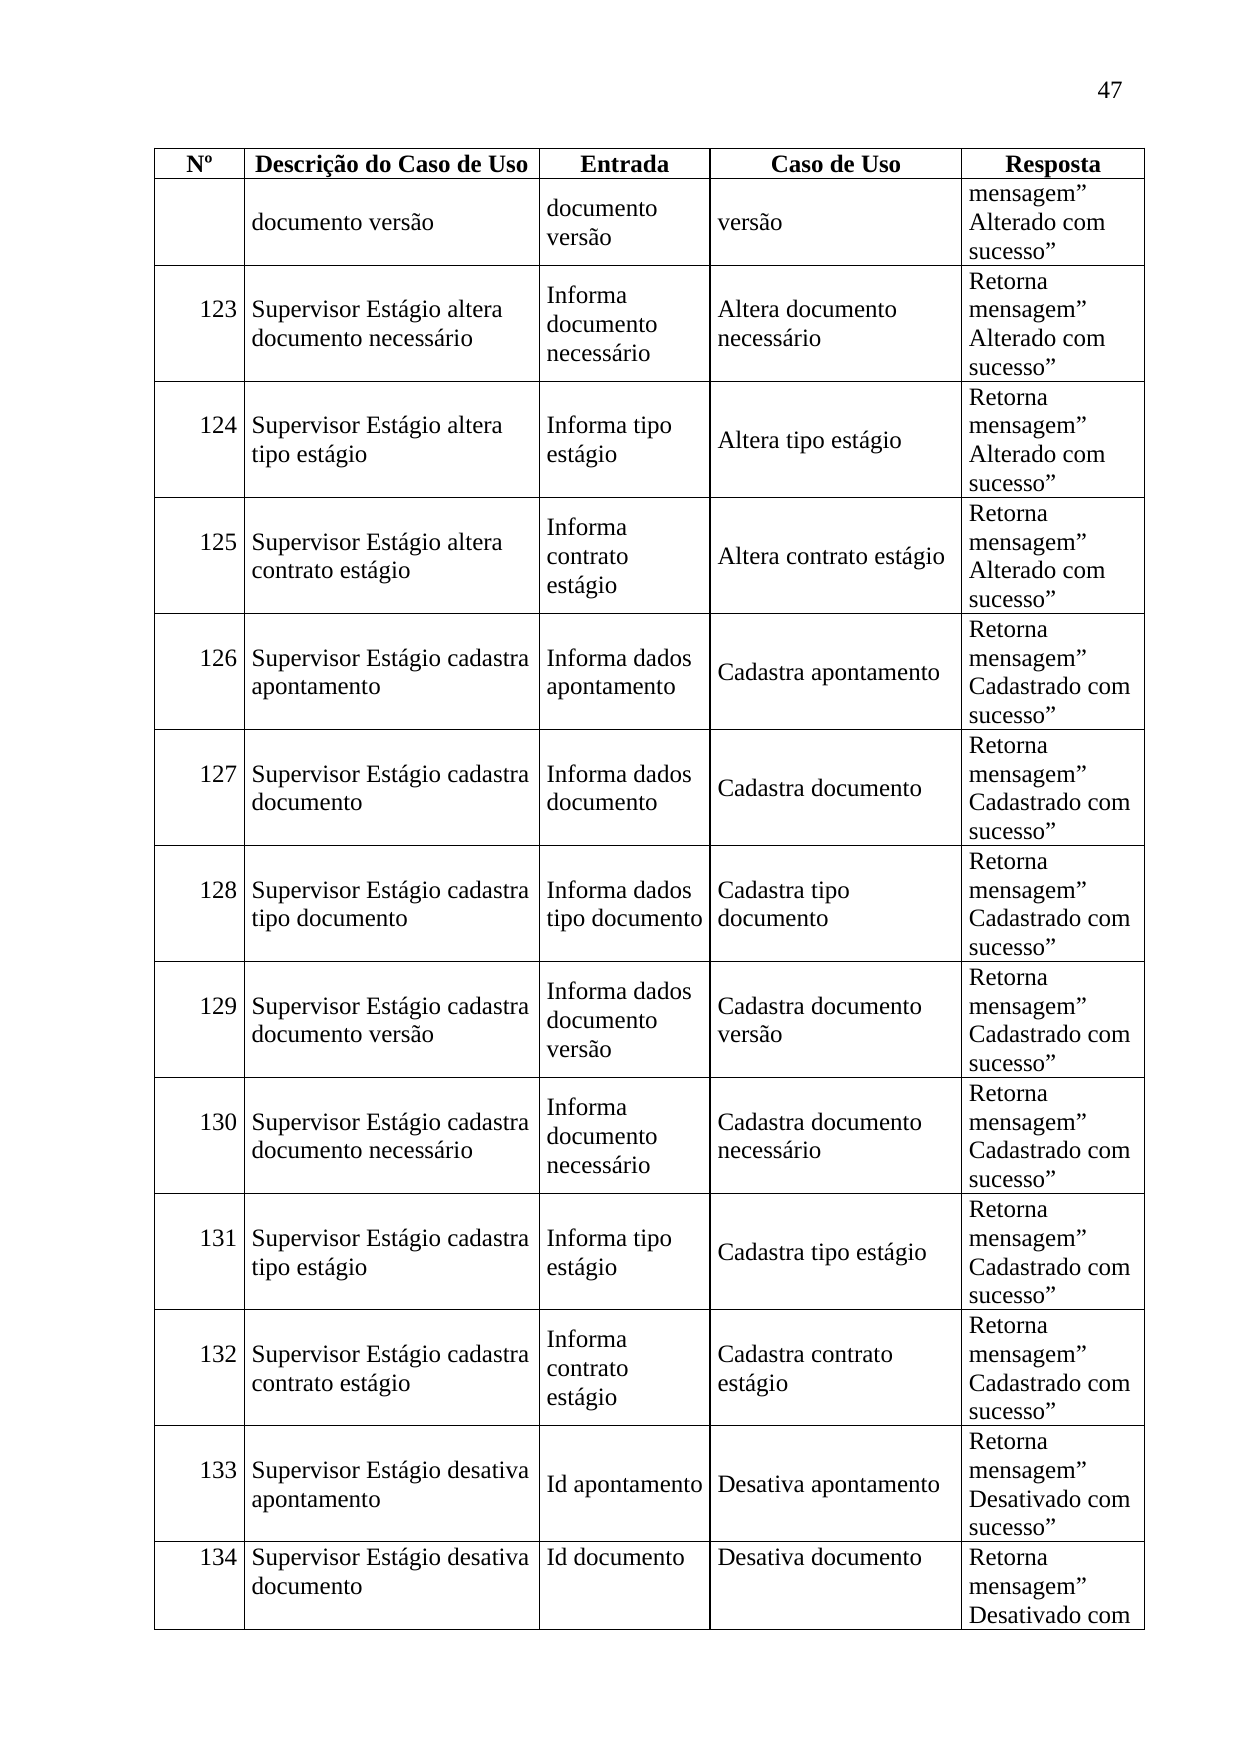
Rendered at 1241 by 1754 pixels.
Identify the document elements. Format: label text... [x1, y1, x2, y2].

table_cell Retorna mensagem” Cadastrado com sucesso” [962, 1194, 1144, 1309]
table_cell Retorna mensagem” Alterado com sucesso” [962, 266, 1144, 381]
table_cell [962, 1542, 1144, 1628]
table_cell [155, 614, 244, 729]
table_cell Informa dados apontamento [540, 614, 709, 729]
table_cell Cadastra tipo documento [711, 846, 961, 961]
table_header Caso de Uso [711, 149, 961, 177]
table_cell Retorna mensagem” Alterado com sucesso” [962, 498, 1144, 613]
table_cell [155, 382, 244, 497]
table_cell Retorna mensagem” Alterado com sucesso” [962, 382, 1144, 497]
table_cell [155, 266, 244, 381]
table_cell Altera documento necessário [711, 266, 961, 381]
table_cell Supervisor Estágio altera contrato estágio [245, 498, 539, 613]
table_cell Cadastra apontamento [711, 614, 961, 729]
table_header Nº [155, 149, 244, 177]
table_cell Supervisor Estágio cadastra apontamento [245, 614, 539, 729]
table_cell Supervisor Estágio altera documento necessário [245, 266, 539, 381]
table_cell Retorna mensagem” Cadastrado com sucesso” [962, 730, 1144, 845]
table_cell Informa dados tipo documento [540, 846, 709, 961]
table_cell Id apontamento [540, 1426, 709, 1541]
table_cell Supervisor Estágio desativa apontamento [245, 1426, 539, 1541]
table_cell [245, 179, 539, 265]
table_cell [155, 730, 244, 845]
table_cell [155, 1542, 244, 1628]
table_cell Supervisor Estágio cadastra documento [245, 730, 539, 845]
table_cell Cadastra tipo estágio [711, 1194, 961, 1309]
table_header Descrição do Caso de Uso [245, 149, 539, 177]
table_cell Informa tipo estágio [540, 382, 709, 497]
table_cell Supervisor Estágio cadastra contrato estágio [245, 1310, 539, 1425]
table_cell Informa dados documento versão [540, 962, 709, 1077]
table_cell [155, 179, 244, 265]
table_cell [155, 498, 244, 613]
table_cell Informa tipo estágio [540, 1194, 709, 1309]
table_cell Retorna mensagem” Cadastrado com sucesso” [962, 1310, 1144, 1425]
table_cell Informa dados documento versão [540, 179, 709, 265]
table_cell [155, 846, 244, 961]
table_cell Cadastra documento versão [711, 962, 961, 1077]
table_cell Informa documento necessário [540, 266, 709, 381]
table_cell Cadastra documento [711, 730, 961, 845]
table_cell Altera tipo estágio [711, 382, 961, 497]
table_cell Desativa apontamento [711, 1426, 961, 1541]
table_cell Cadastra documento necessário [711, 1078, 961, 1193]
table_cell Desativa documento [711, 1542, 961, 1628]
table_cell [155, 1194, 244, 1309]
table_cell Informa documento necessário [540, 1078, 709, 1193]
table_cell Altera contrato estágio [711, 498, 961, 613]
table_cell [155, 1078, 244, 1193]
table_cell Retorna mensagem” Cadastrado com sucesso” [962, 846, 1144, 961]
table_cell Id documento [540, 1542, 709, 1628]
table_cell Informa dados documento [540, 730, 709, 845]
table_cell Supervisor Estágio cadastra tipo estágio [245, 1194, 539, 1309]
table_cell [962, 1426, 1144, 1541]
table_header Resposta [962, 149, 1144, 177]
table_cell Altera documento versão [711, 179, 961, 265]
table_cell Supervisor Estágio cadastra documento necessário [245, 1078, 539, 1193]
table_cell Informa contrato estágio [540, 1310, 709, 1425]
table_cell Retorna mensagem” Cadastrado com sucesso” [962, 1078, 1144, 1193]
table_cell Supervisor Estágio altera tipo estágio [245, 382, 539, 497]
table_cell [155, 1426, 244, 1541]
table_cell Retorna mensagem” Alterado com sucesso” [962, 179, 1144, 265]
table_cell Cadastra contrato estágio [711, 1310, 961, 1425]
table_cell Retorna mensagem” Cadastrado com sucesso” [962, 614, 1144, 729]
table_header Entrada [540, 149, 709, 177]
table_cell [155, 1310, 244, 1425]
table_cell Supervisor Estágio cadastra documento versão [245, 962, 539, 1077]
table_cell Supervisor Estágio cadastra tipo documento [245, 846, 539, 961]
table_cell [155, 962, 244, 1077]
table_cell Informa contrato estágio [540, 498, 709, 613]
table_cell Supervisor Estágio desativa documento [245, 1542, 539, 1628]
table_cell Retorna mensagem” Cadastrado com sucesso” [962, 962, 1144, 1077]
